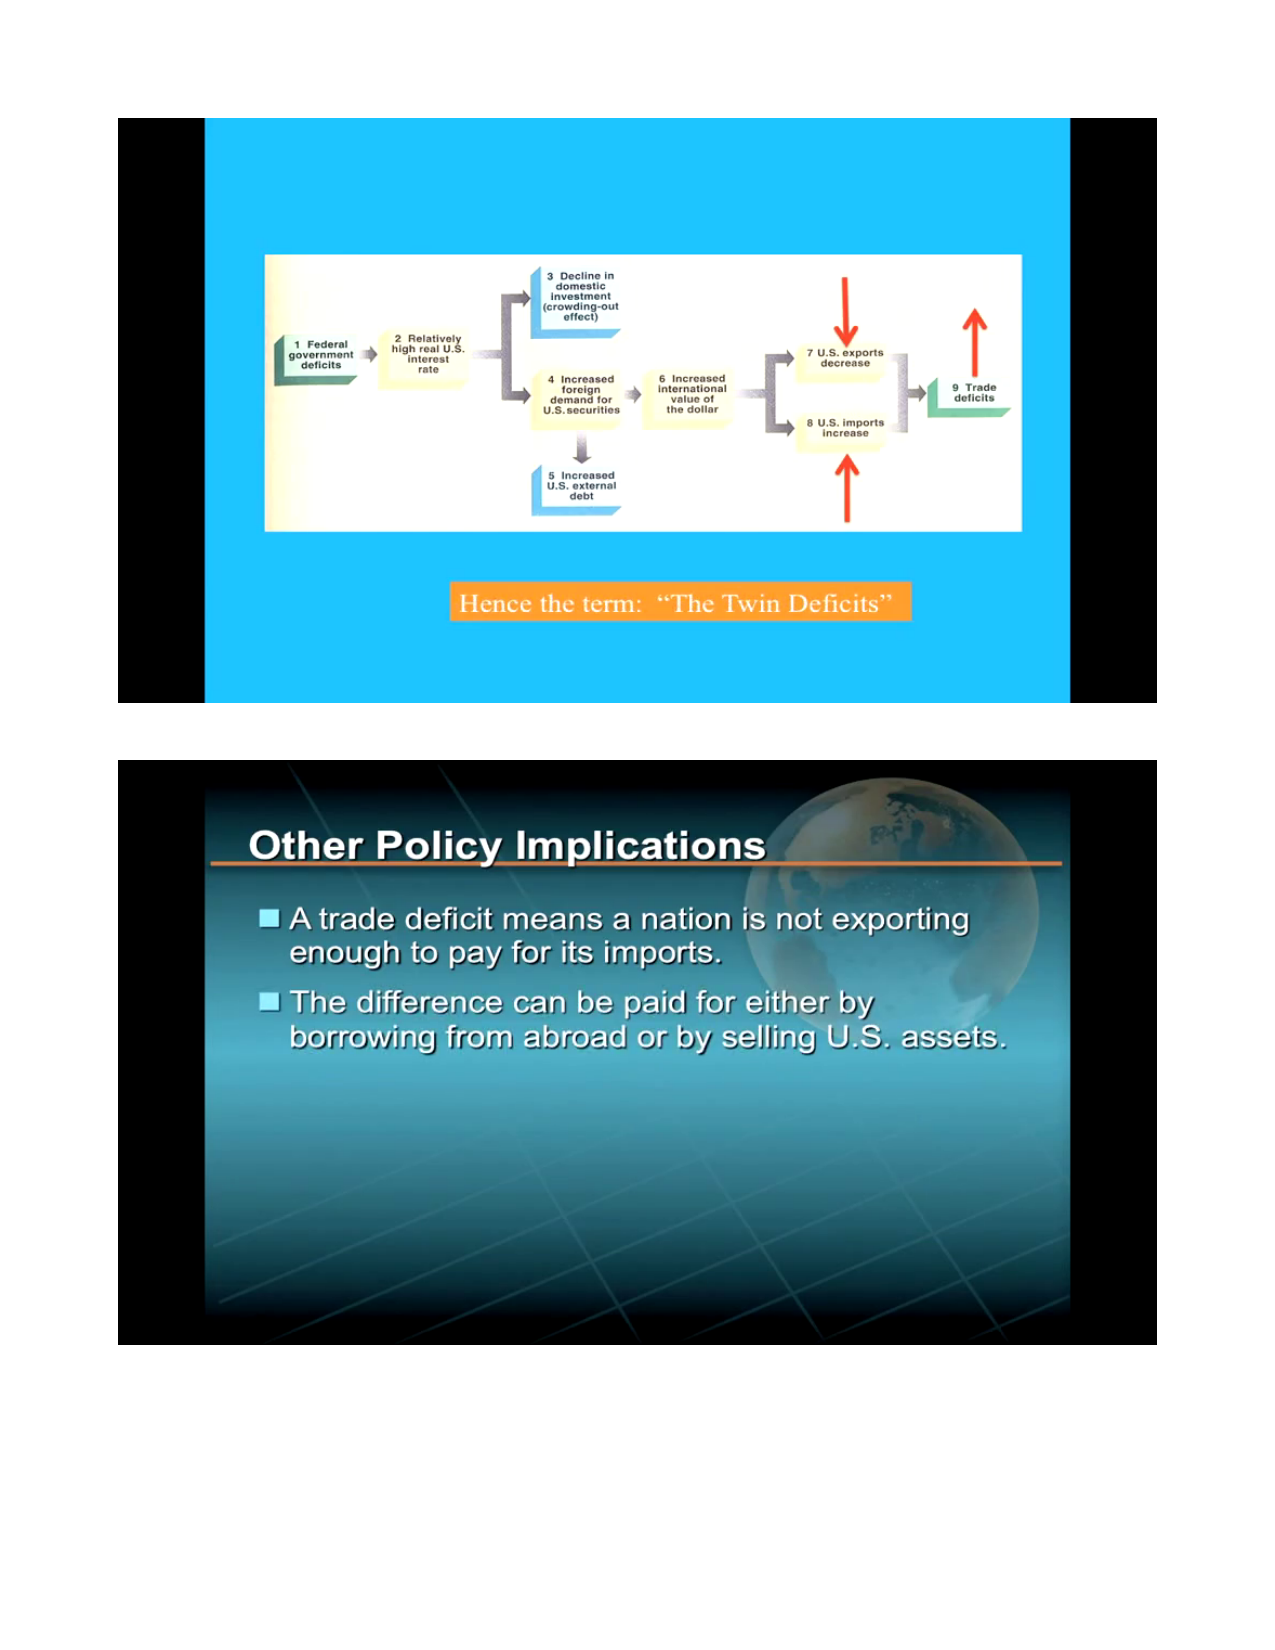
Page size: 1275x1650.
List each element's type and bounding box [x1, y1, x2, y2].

picture [118, 118, 1157, 703]
picture [118, 760, 1157, 1345]
